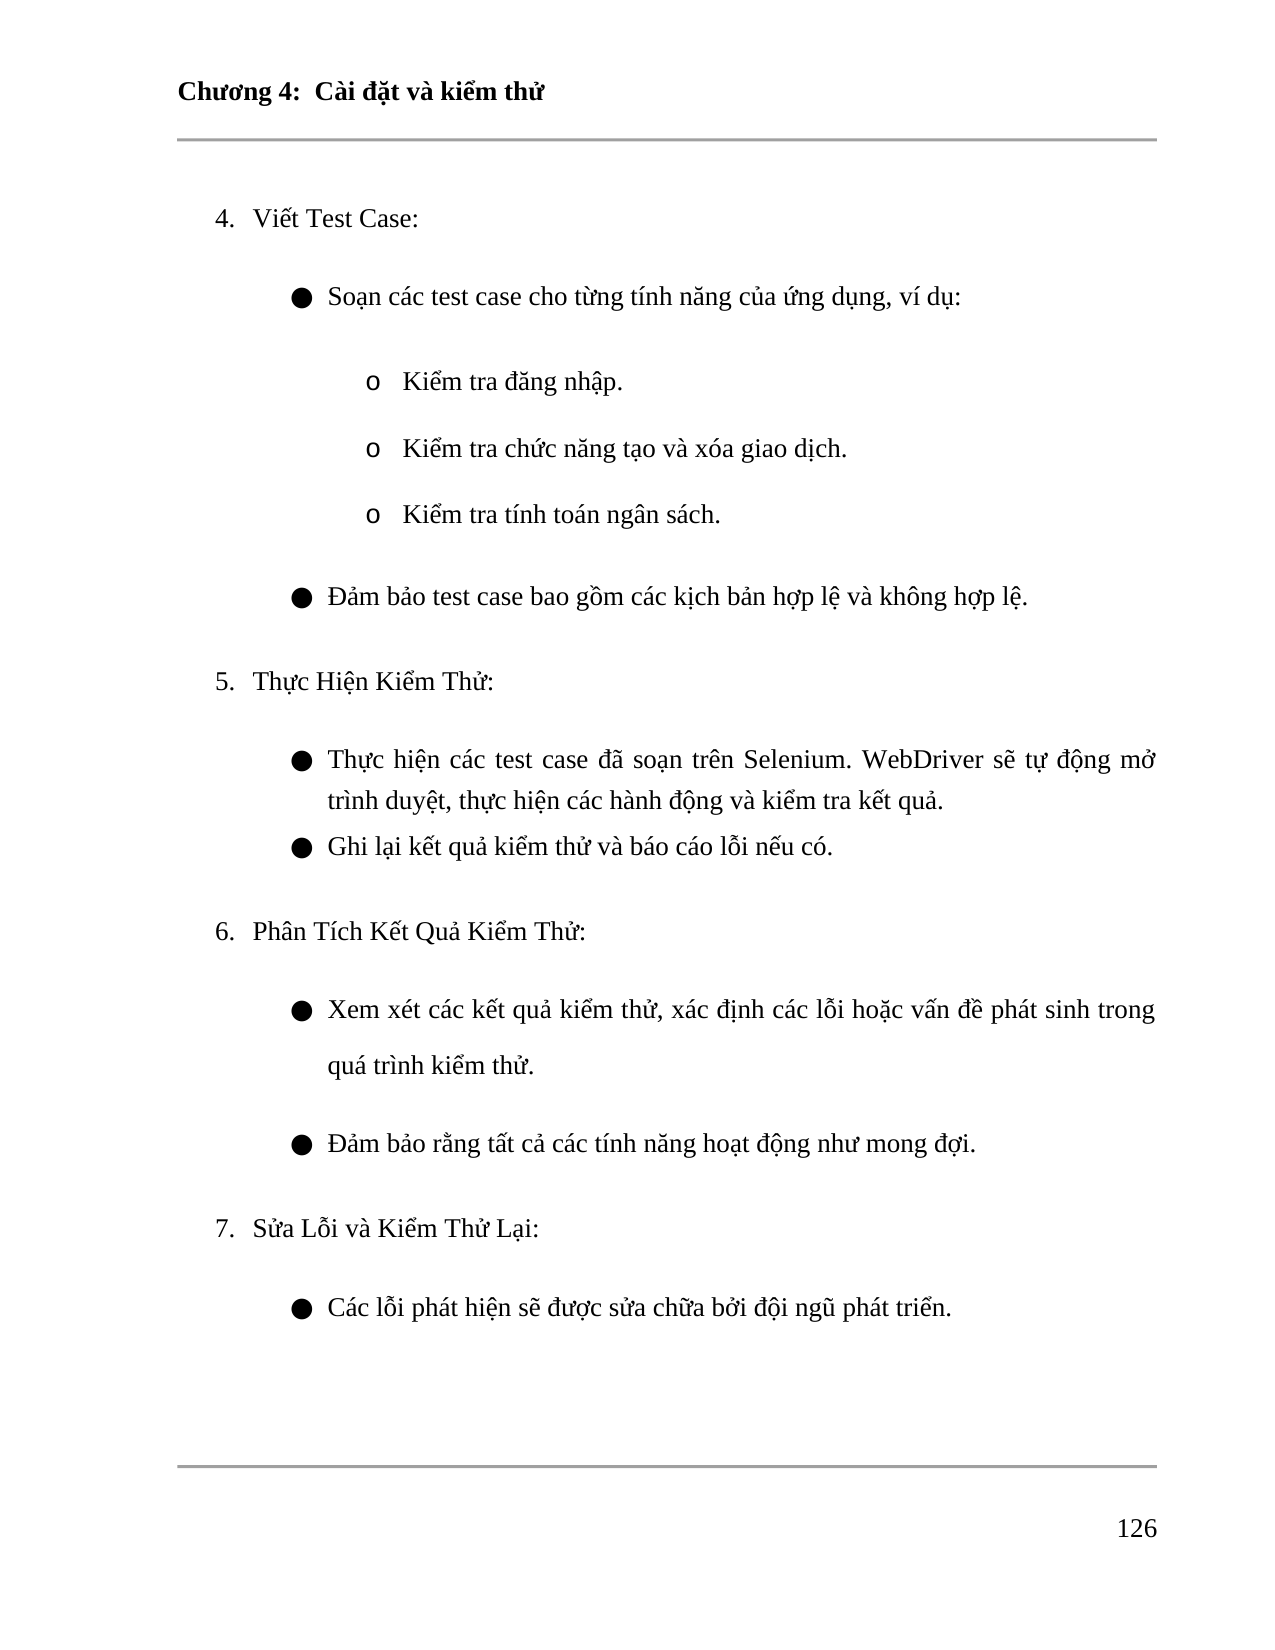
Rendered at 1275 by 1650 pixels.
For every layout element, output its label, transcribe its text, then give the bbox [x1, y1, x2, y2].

list Các lỗi phát hiện sẽ được sửa chữa bởi đội ngũ phát triển. [290, 1276, 1157, 1331]
list Phân Tích Kết Quả Kiểm Thử: [215, 915, 1157, 946]
list Sửa Lỗi và Kiểm Thử Lại: [215, 1213, 1157, 1244]
list Xem xét các kết quả kiểm thử, xác định các lỗi hoặc vấn đề phát sinh trong quá trình kiểm thử. [290, 978, 1157, 1081]
list Đảm bảo rằng tất cả các tính năng hoạt động như mong đợi. [290, 1113, 1157, 1168]
list Soạn các test case cho từng tính năng của ứng dụng, ví dụ: [290, 265, 1157, 321]
list Kiểm tra chức năng tạo và xóa giao dịch. [365, 432, 1157, 465]
list Thực Hiện Kiểm Thử: [215, 665, 1157, 696]
list Kiểm tra đăng nhập. [365, 365, 1157, 398]
list Thực hiện các test case đã soạn trên Selenium. WebDriver sẽ tự động mở trình duyệt, thực hiện các hành động và kiểm tra kết quả. [290, 728, 1157, 815]
list Kiểm tra tính toán ngân sách. [365, 498, 1157, 532]
list Ghi lại kết quả kiểm thử và báo cáo lỗi nếu có. [290, 815, 1157, 871]
list Đảm bảo test case bao gồm các kịch bản hợp lệ và không hợp lệ. [290, 565, 1157, 621]
list Viết Test Case: [215, 202, 1157, 233]
